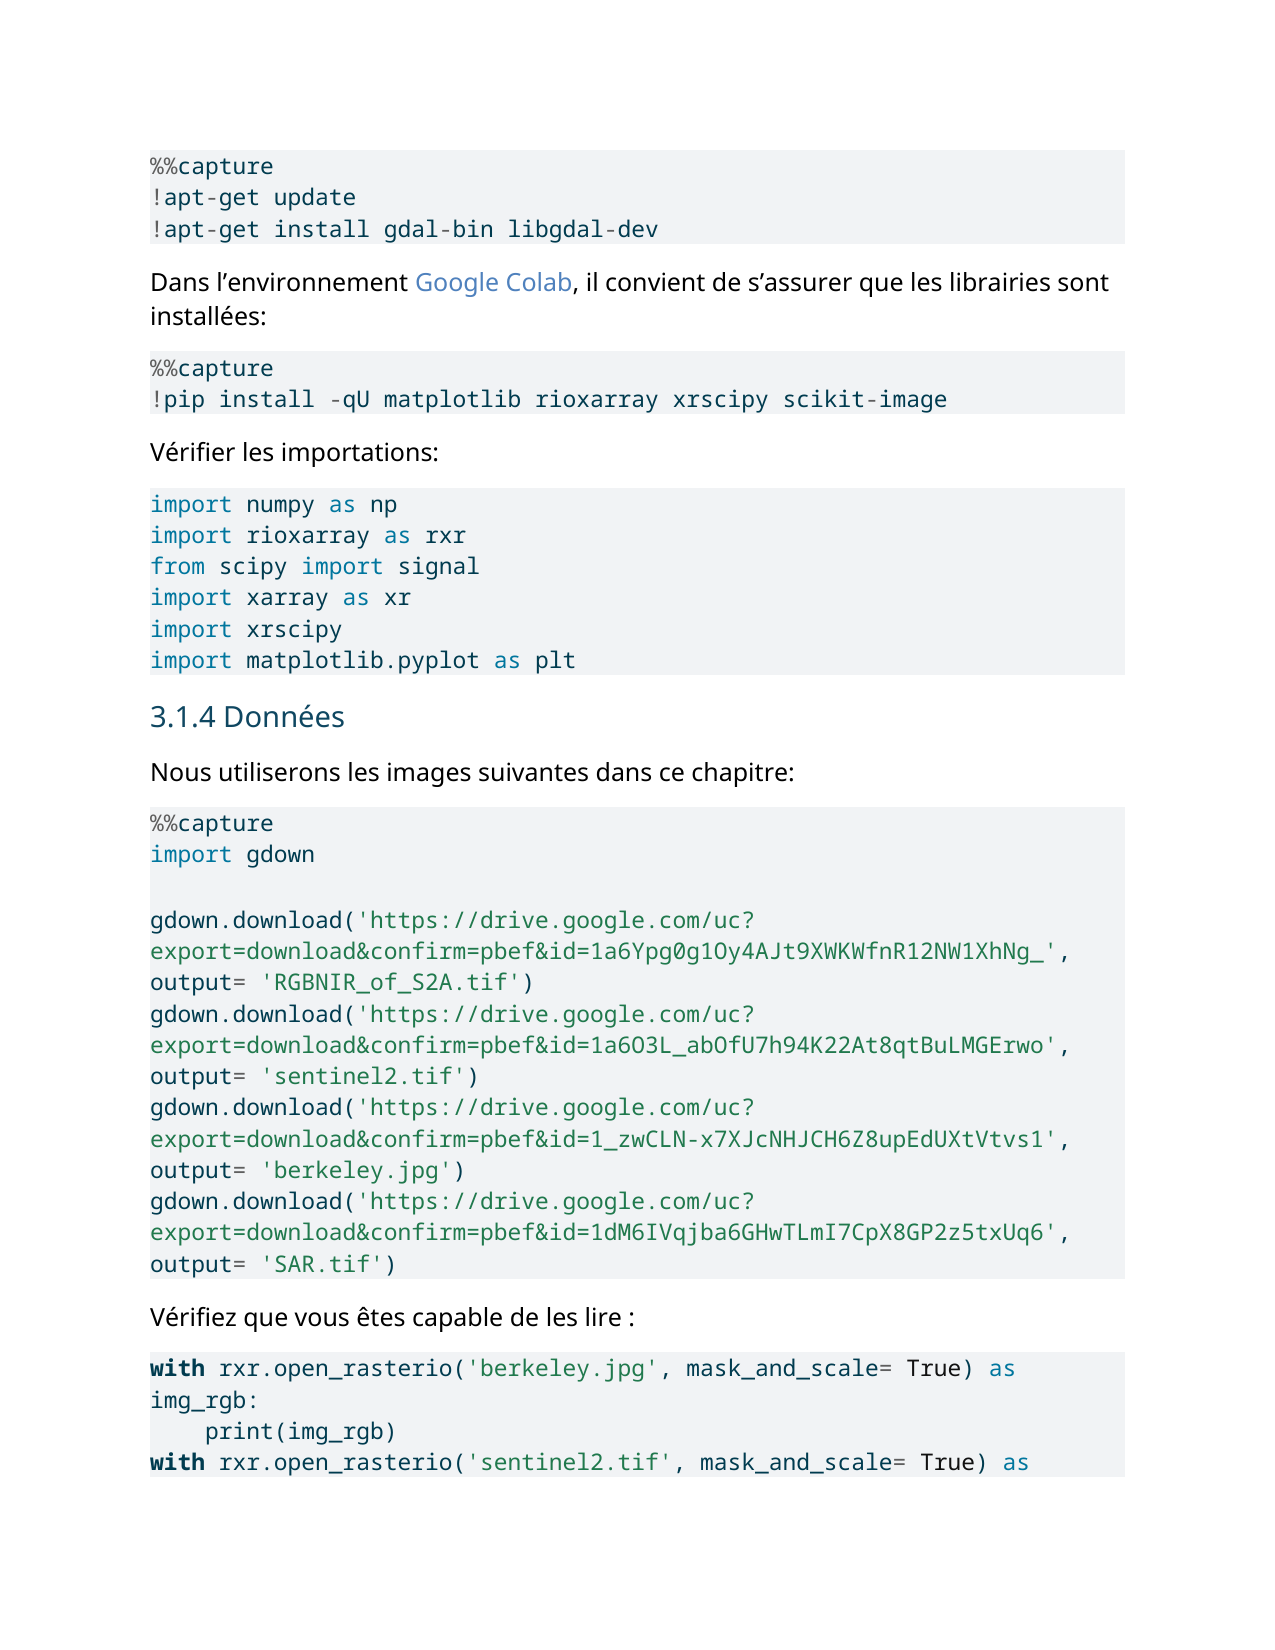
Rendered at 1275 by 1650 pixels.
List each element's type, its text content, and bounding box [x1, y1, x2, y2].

text %%capture !pip install -qU matplotlib rioxarray xrscipy scikit-image [274, 351, 1125, 414]
subtitle 3.1.4 Données [150, 696, 1125, 736]
text Vérifiez que vous êtes capable de les lire : [150, 1299, 1125, 1334]
text Vérifier les importations: [150, 435, 1125, 469]
text import numpy as np import rioxarray as rxr from scipy import signal import xarray as xr import xrscipy import matplotlib.pyplot as plt [342, 488, 1125, 675]
text Nous utiliserons les images suivantes dans ce chapitre: [150, 754, 1125, 788]
text %%capture import gdown gdown.download('https://drive.google.com/uc?export=download&confirm=pbef&id=1a6Ypg0g1Oy4AJt9XWKWfnR12NW1XhNg_', output= 'RGBNIR_of_S2A.tif') gdown.download('https://drive.google.com/uc?export=download&confirm=pbef&id=1a6O3L_abOfU7h94K22At8qtBuLMGErwo', output= 'sentinel2.tif') gdown.download('https://drive.google.com/uc?export=download&confirm=pbef&id=1_zwCLN-x7XJcNHJCH6Z8upEdUXtVtvs1', output= 'berkeley.jpg') gdown.download('https://drive.google.com/uc?export=download&confirm=pbef&id=1dM6IVqjba6GHwTLmI7CpX8GP2z5txUq6', output= 'SAR.tif') [150, 807, 1125, 1279]
text %%capture !apt-get update !apt-get install gdal-bin libgdal-dev [150, 150, 1125, 244]
text Dans l’environnement Google Colab, il convient de s’assurer que les librairies sont installées: [150, 264, 1125, 333]
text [150, 1352, 1125, 1477]
